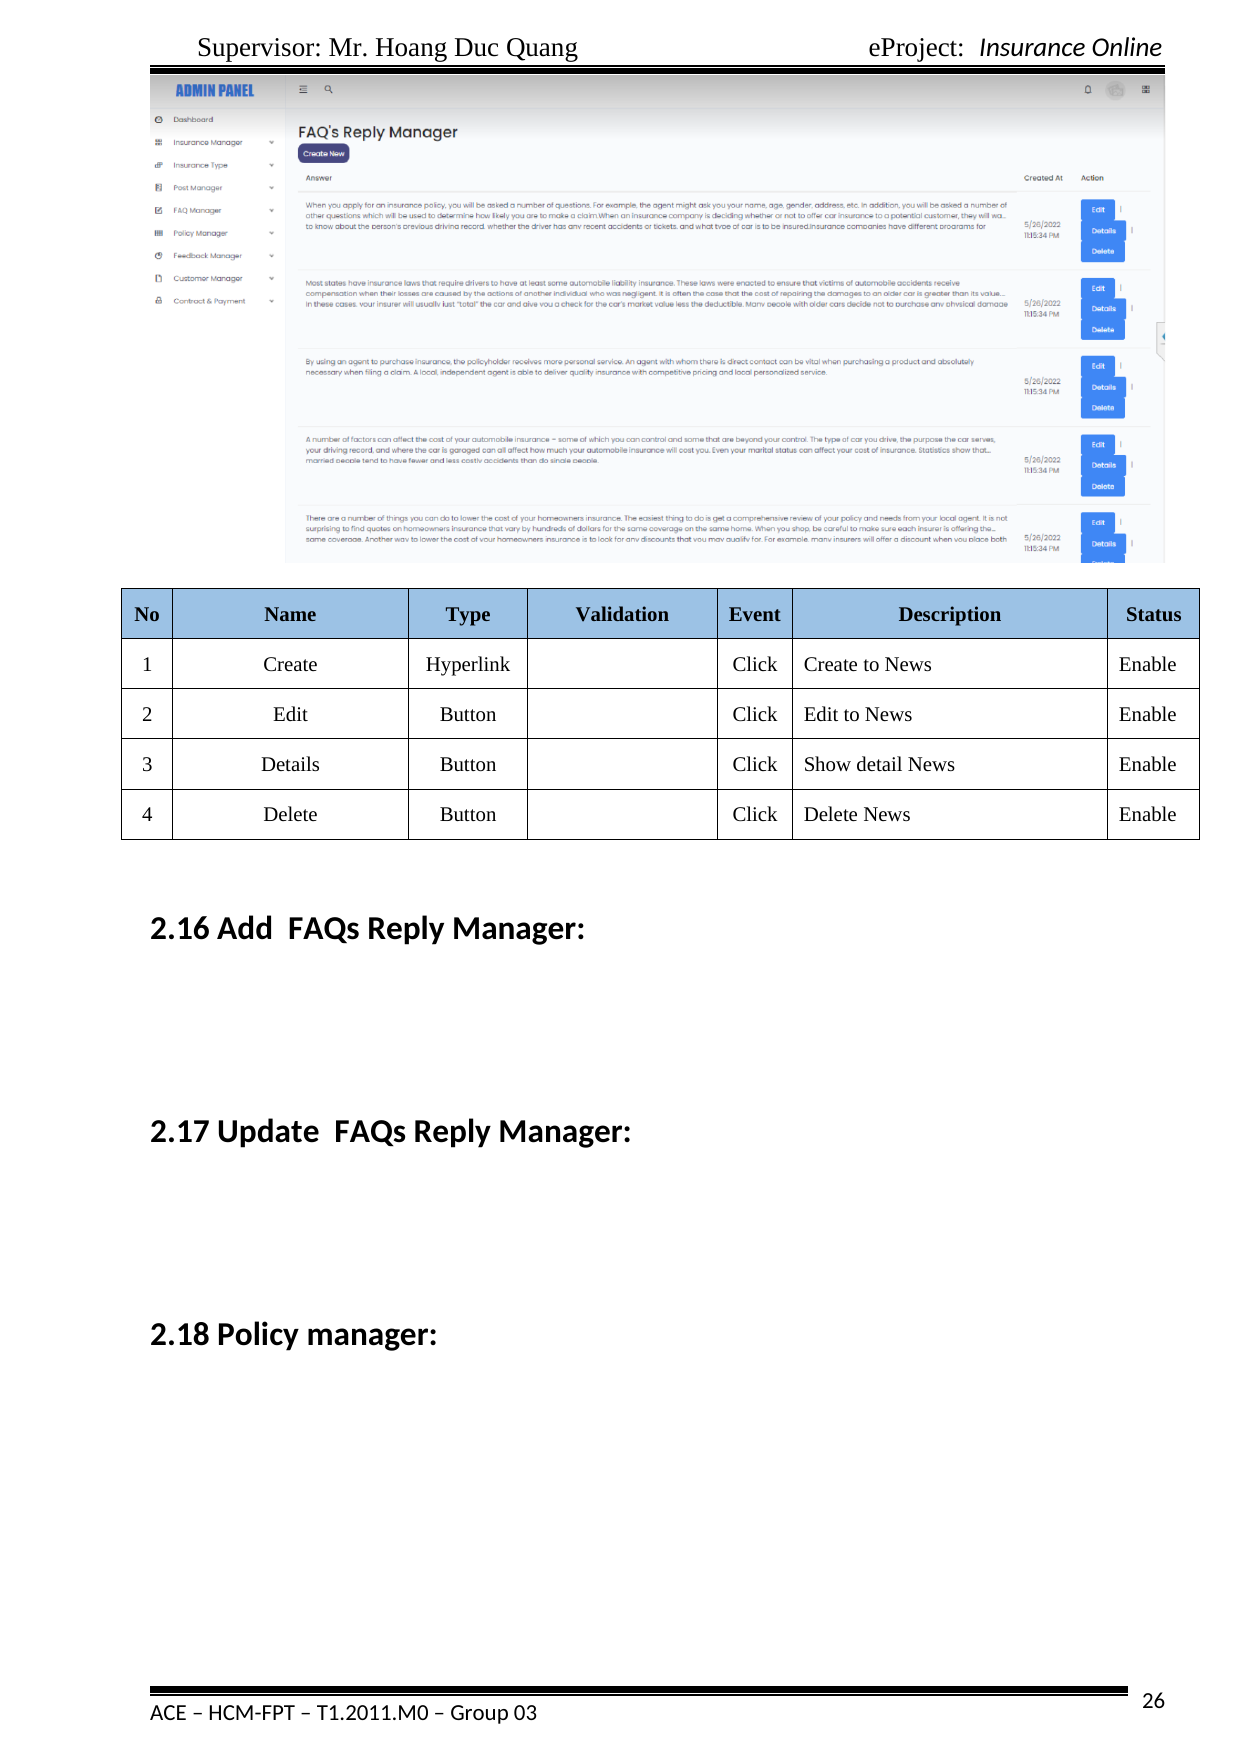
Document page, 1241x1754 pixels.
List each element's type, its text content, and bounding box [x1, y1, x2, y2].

table_cell Edit to News [793, 689, 1107, 738]
text 2.16 Add FAQs Reply Manager: [150, 907, 1165, 948]
table_cell 4 [122, 790, 172, 838]
table_cell Hyperlink [409, 639, 527, 688]
table_cell Button [409, 689, 527, 738]
table_header Validation [528, 589, 717, 638]
table_cell Enable [1108, 790, 1199, 838]
table_header Description [793, 589, 1107, 638]
table_cell Enable [1108, 639, 1199, 688]
table_cell [528, 639, 717, 688]
table_header Event [718, 589, 792, 638]
table_cell Edit [173, 689, 408, 738]
table_cell Show detail News [793, 739, 1107, 788]
table_cell Button [409, 790, 527, 838]
table_cell 3 [122, 739, 172, 788]
table_cell Enable [1108, 689, 1199, 738]
table_cell Button [409, 739, 527, 788]
table_cell Click [718, 689, 792, 738]
table_cell Enable [1108, 739, 1199, 788]
table_cell Create [173, 639, 408, 688]
table_cell Details [173, 739, 408, 788]
table_cell Delete News [793, 790, 1107, 838]
table_cell Create to News [793, 639, 1107, 688]
table_cell Click [718, 739, 792, 788]
table_header Name [173, 589, 408, 638]
table_cell [528, 790, 717, 838]
text 2.17 Update FAQs Reply Manager: [150, 1110, 1165, 1151]
table_cell [528, 739, 717, 788]
table_cell [528, 689, 717, 738]
table_header Type [409, 589, 527, 638]
table_cell Click [718, 790, 792, 838]
text 2.18 Policy manager: [150, 1313, 1165, 1353]
table_cell 2 [122, 689, 172, 738]
picture [150, 75, 1166, 563]
table_header No [122, 589, 172, 638]
table_cell Click [718, 639, 792, 688]
table_header Status [1108, 589, 1199, 638]
table_cell Delete [173, 790, 408, 838]
table_cell 1 [122, 639, 172, 688]
